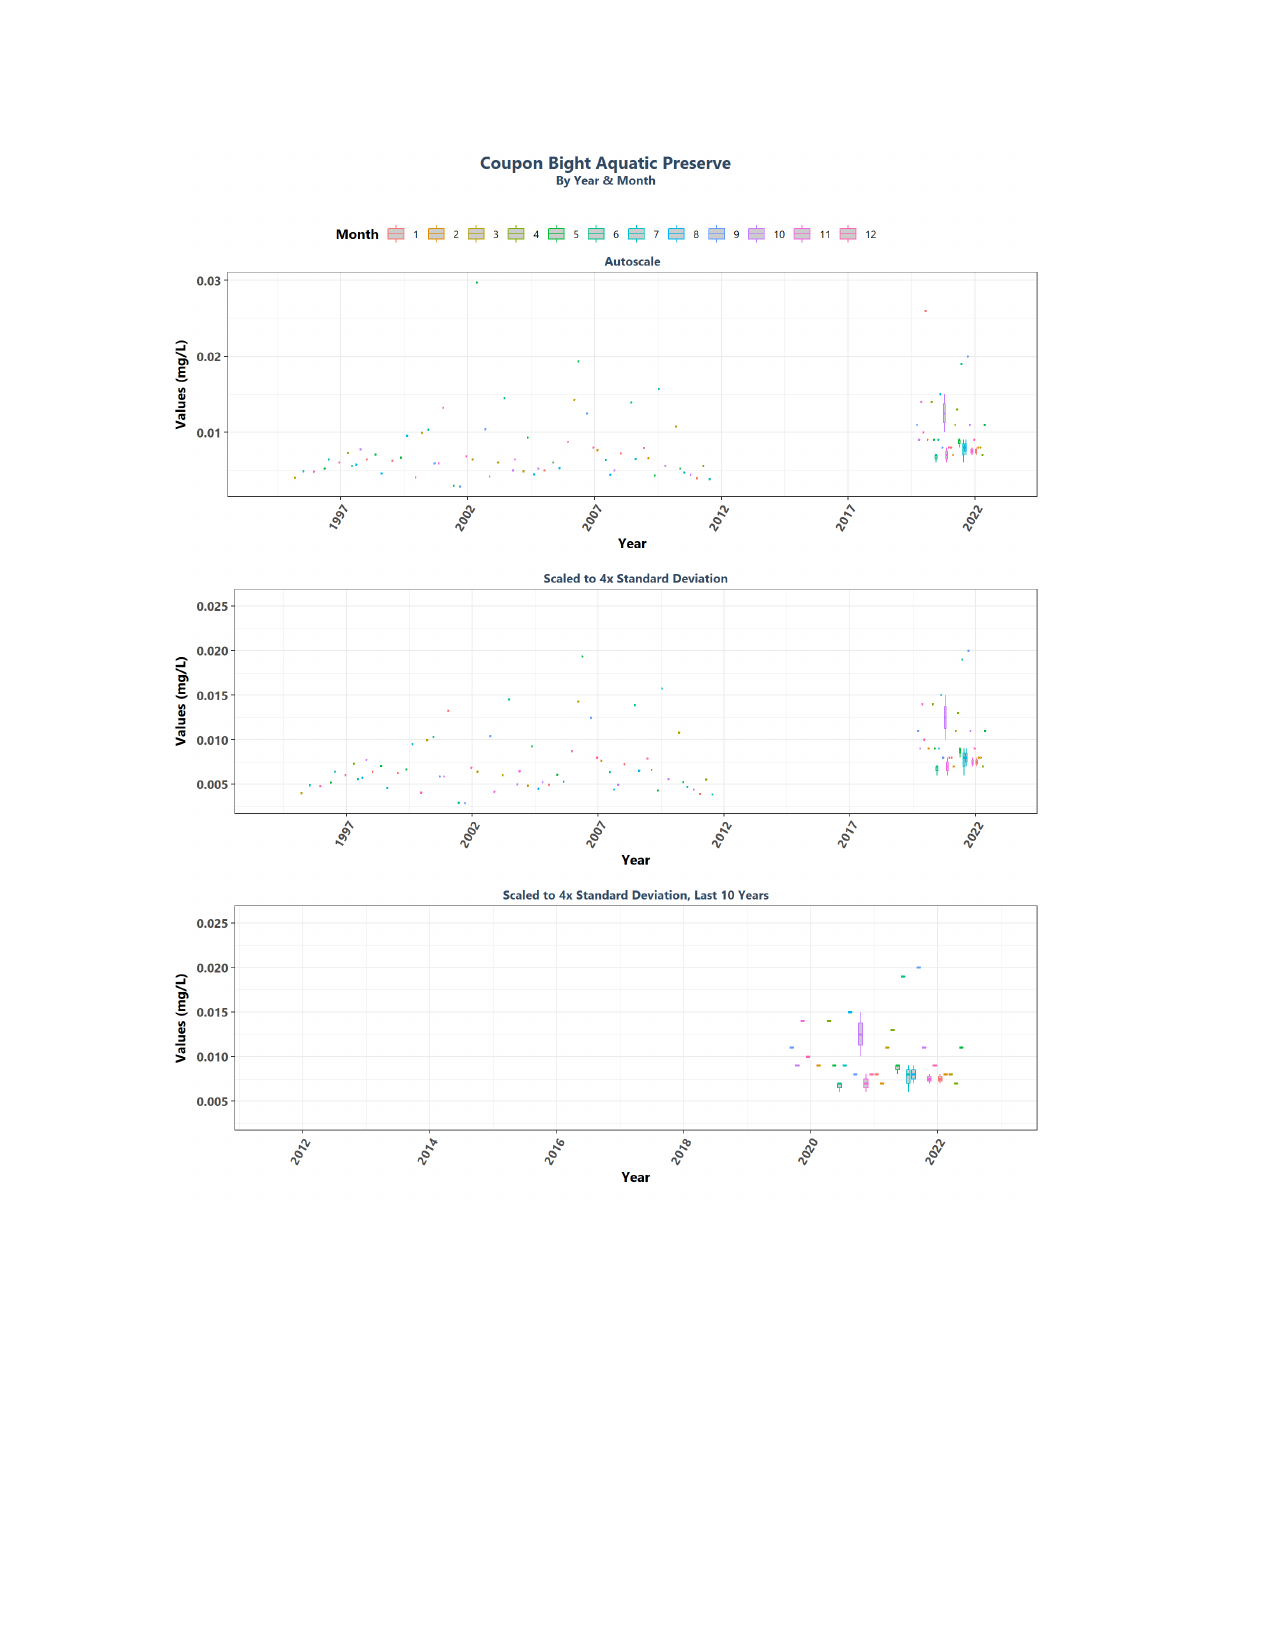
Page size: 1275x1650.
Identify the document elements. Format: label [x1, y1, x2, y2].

picture [168, 150, 1044, 1200]
